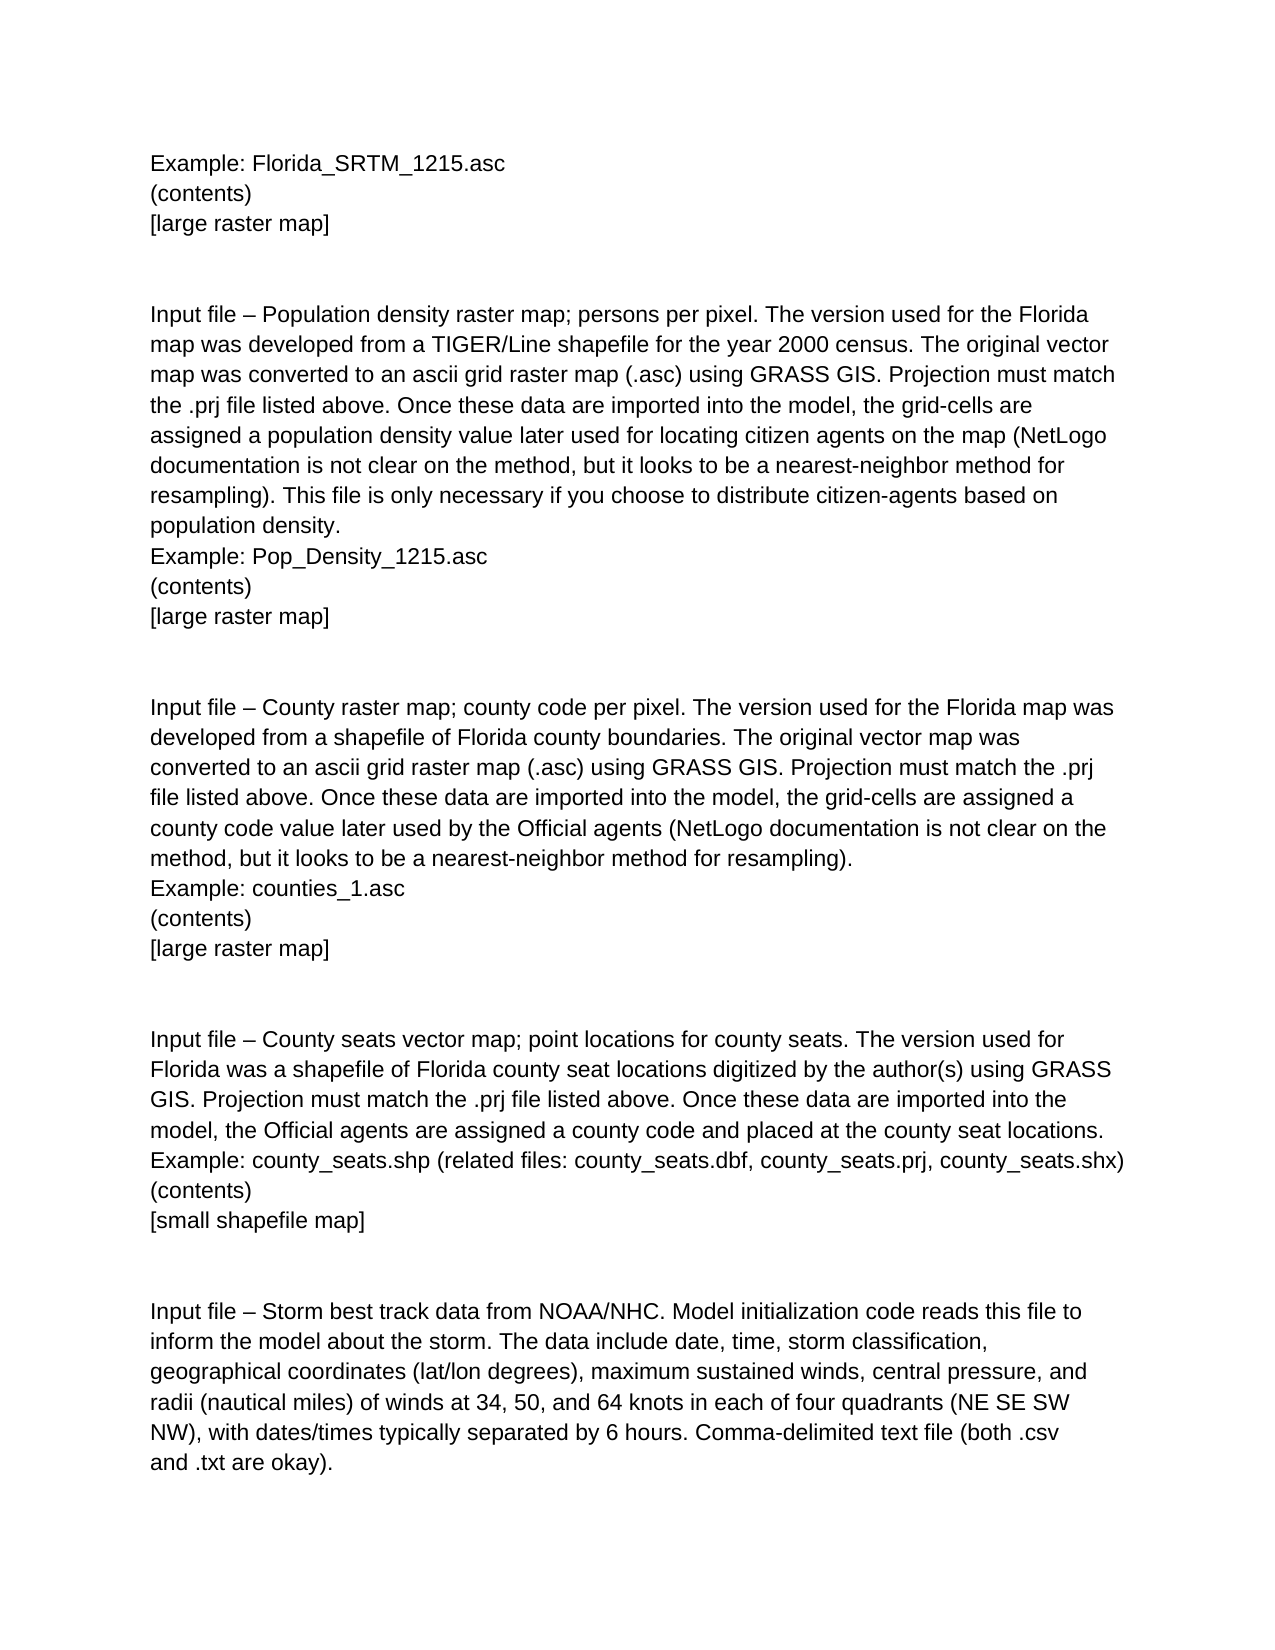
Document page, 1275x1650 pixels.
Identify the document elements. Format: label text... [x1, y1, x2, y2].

text [large raster map] [150, 935, 1125, 962]
text Input file – County seats vector map; point locations for county seats. The version used for Florida was a shapefile of Florida county seat locations digitized by the author(s) using GRASS GIS. Projection must match the .prj file listed above. Once these data are imported into the model, the Official agents are assigned a county code and placed at the county seat locations. [150, 1026, 1125, 1143]
text (contents) [150, 905, 1125, 932]
text Input file – County raster map; county code per pixel. The version used for the Florida map was developed from a shapefile of Florida county boundaries. The original vector map was converted to an ascii grid raster map (.asc) using GRASS GIS. Projection must match the .prj file listed above. Once these data are imported into the model, the grid-cells are assigned a county code value later used by the Official agents (NetLogo documentation is not clear on the method, but it looks to be a nearest-neighbor method for resampling). [150, 694, 1125, 871]
text Example: Florida_SRTM_1215.asc [150, 150, 1125, 176]
text [small shapefile map] [150, 1207, 1125, 1234]
text [large raster map] [150, 603, 1125, 629]
text (contents) [150, 573, 1125, 599]
text [large raster map] [150, 210, 1125, 237]
text Input file – Storm best track data from NOAA/NHC. Model initialization code reads this file to inform the model about the storm. The data include date, time, storm classification, geographical coordinates (lat/lon degrees), maximum sustained winds, central pressure, and radii (nautical miles) of winds at 34, 50, and 64 knots in each of four quadrants (NE SE SW NW), with dates/times typically separated by 6 hours. Comma-delimited text file (both .csv and .txt are okay). [150, 1298, 1125, 1475]
text (contents) [150, 1177, 1125, 1203]
text Input file – Population density raster map; persons per pixel. The version used for the Florida map was developed from a TIGER/Line shapefile for the year 2000 census. The original vector map was converted to an ascii grid raster map (.asc) using GRASS GIS. Projection must match the .prj file listed above. Once these data are imported into the model, the grid-cells are assigned a population density value later used for locating citizen agents on the map (NetLogo documentation is not clear on the method, but it looks to be a nearest-neighbor method for resampling). This file is only necessary if you choose to distribute citizen-agents based on population density. [150, 301, 1125, 539]
text Example: county_seats.shp (related files: county_seats.dbf, county_seats.prj, county_seats.shx) [150, 1147, 1125, 1173]
text Example: Pop_Density_1215.asc [150, 543, 1125, 569]
text (contents) [150, 180, 1125, 207]
text Example: counties_1.asc [150, 875, 1125, 901]
